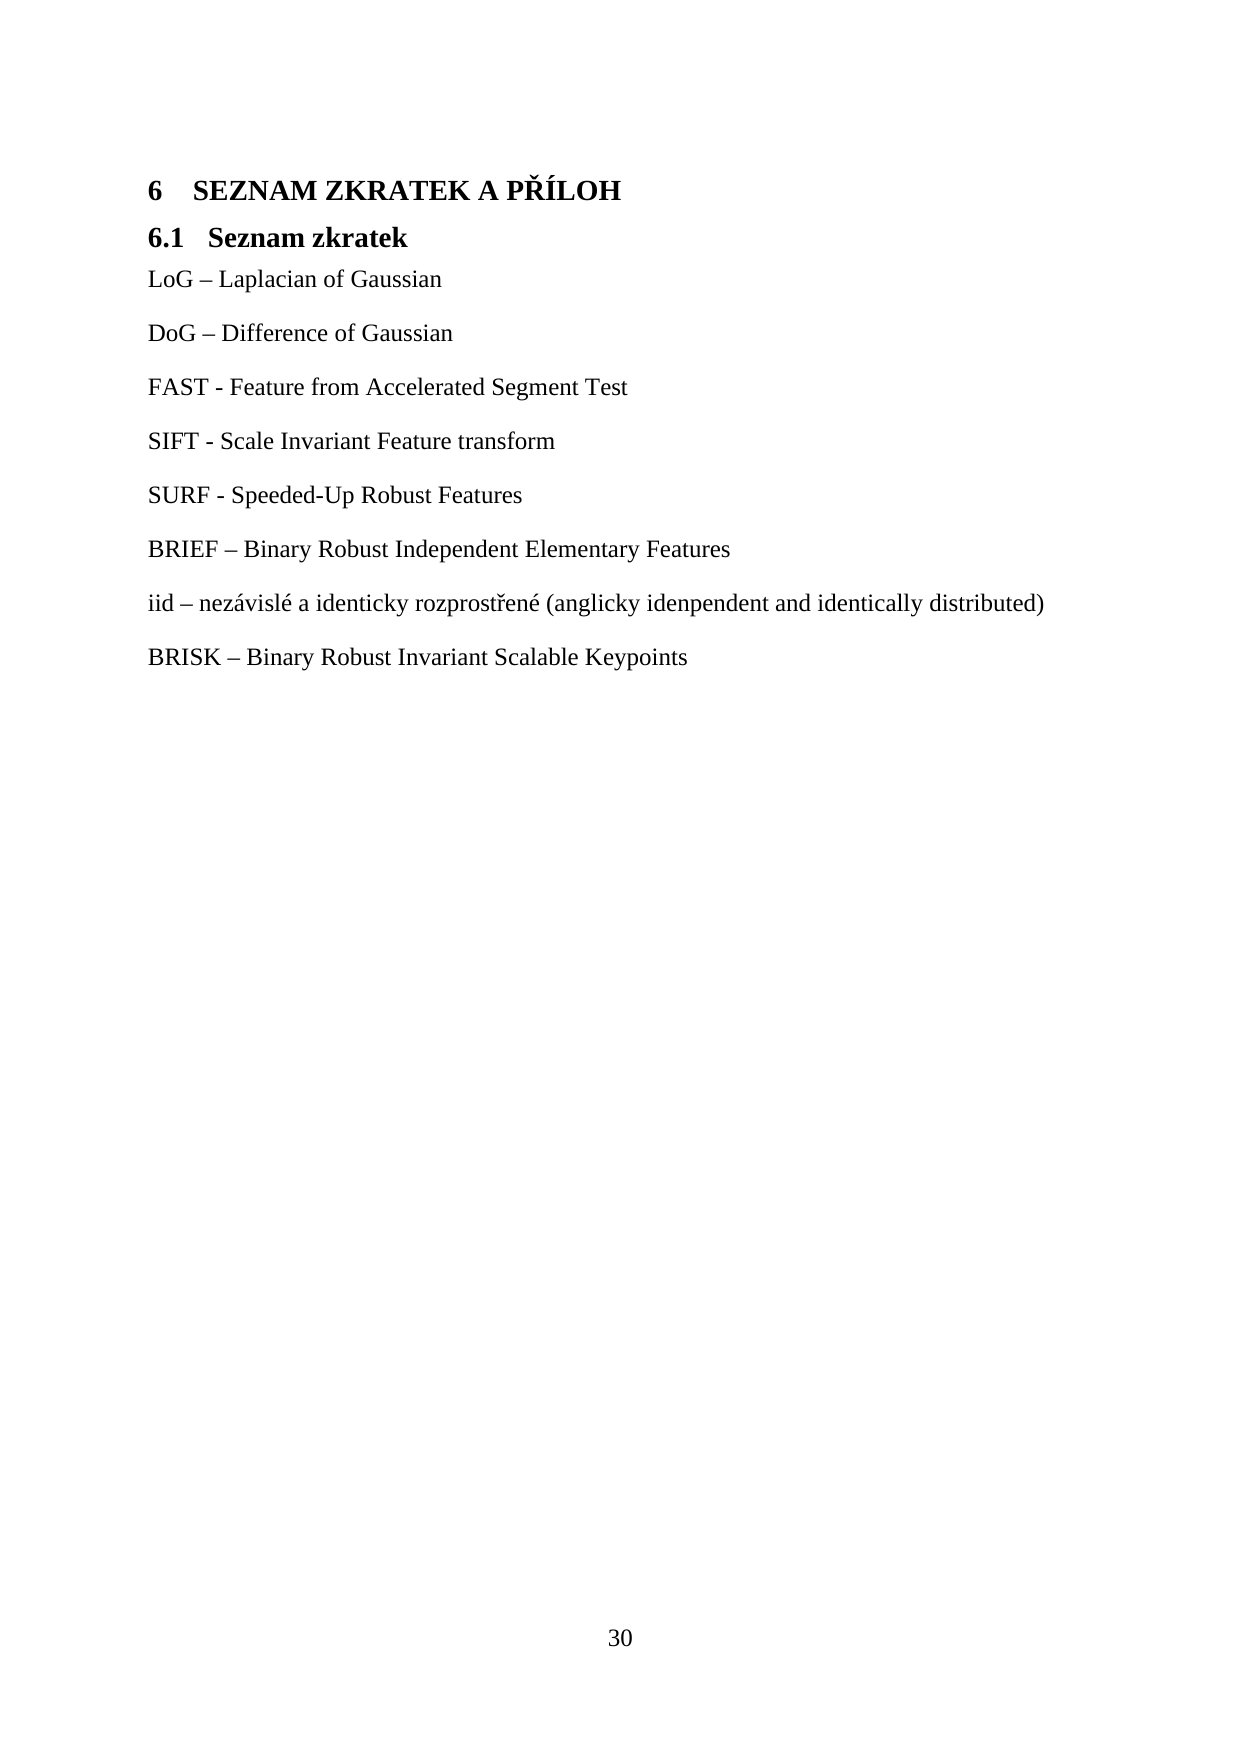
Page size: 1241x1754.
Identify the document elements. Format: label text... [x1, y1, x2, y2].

text FAST - Feature from Accelerated Segment Test [148, 372, 1093, 401]
text DoG – Difference of Gaussian [148, 318, 1093, 347]
text iid – nezávislé a identicky rozprostřené (anglicky idenpendent and identically distributed) [148, 588, 1093, 616]
text LoG – Laplacian of Gaussian [148, 264, 1093, 293]
text BRISK – Binary Robust Invariant Scalable Keypoints [148, 642, 1093, 670]
subtitle Seznam zkratek [148, 220, 1093, 254]
subtitle SEZNAM ZKRATEK A PŘÍLOH [148, 173, 1093, 206]
text SURF - Speeded-Up Robust Features [148, 480, 1093, 508]
text SIFT - Scale Invariant Feature transform [148, 426, 1093, 454]
text BRIEF – Binary Robust Independent Elementary Features [148, 534, 1093, 562]
